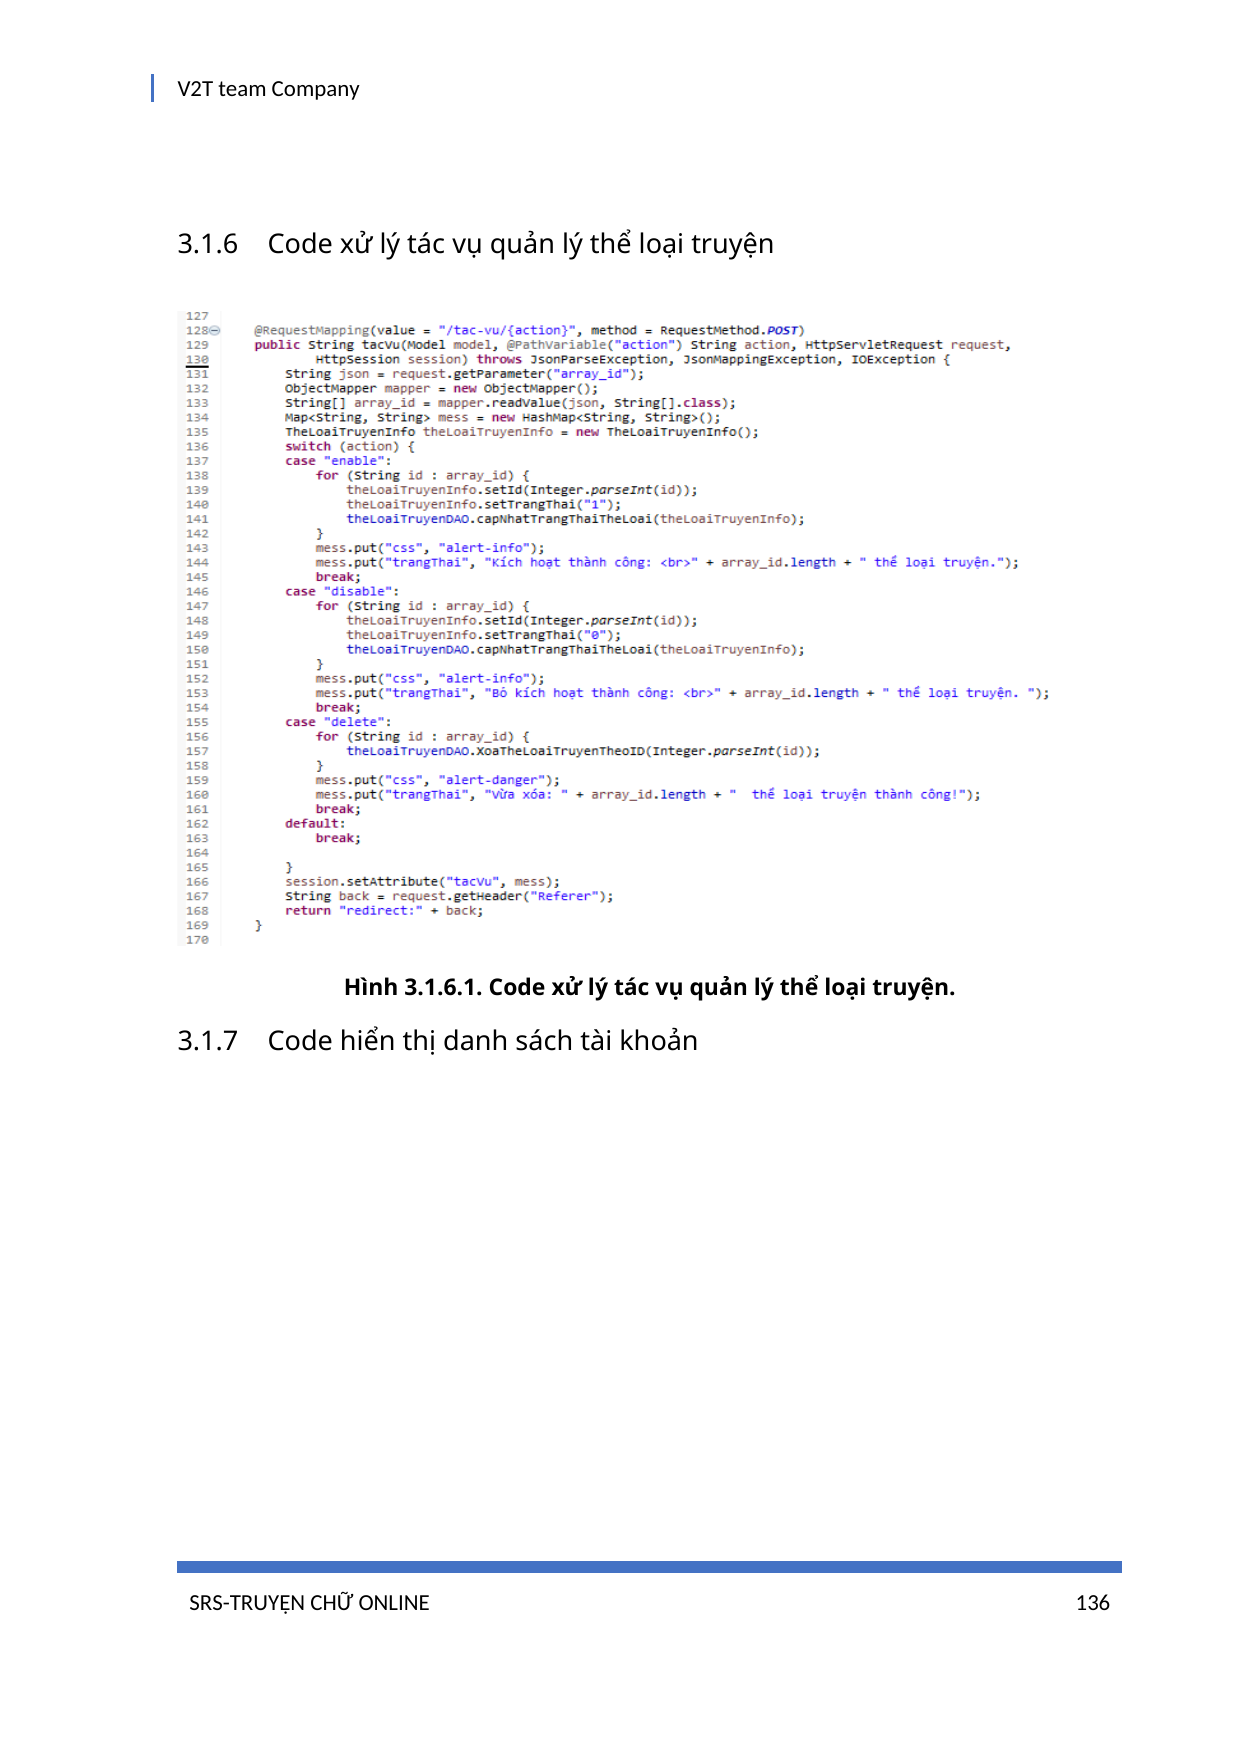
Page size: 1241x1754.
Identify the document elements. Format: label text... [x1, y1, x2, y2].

subtitle Code hiển thị danh sách tài khoản [177, 1021, 1122, 1058]
picture [177, 311, 1123, 946]
text Hình 3.1.6.1. Code xử lý tác vụ quản lý thể loại truyện. [177, 971, 1122, 1002]
subtitle Code xử lý tác vụ quản lý thể loại truyện [177, 225, 1122, 262]
